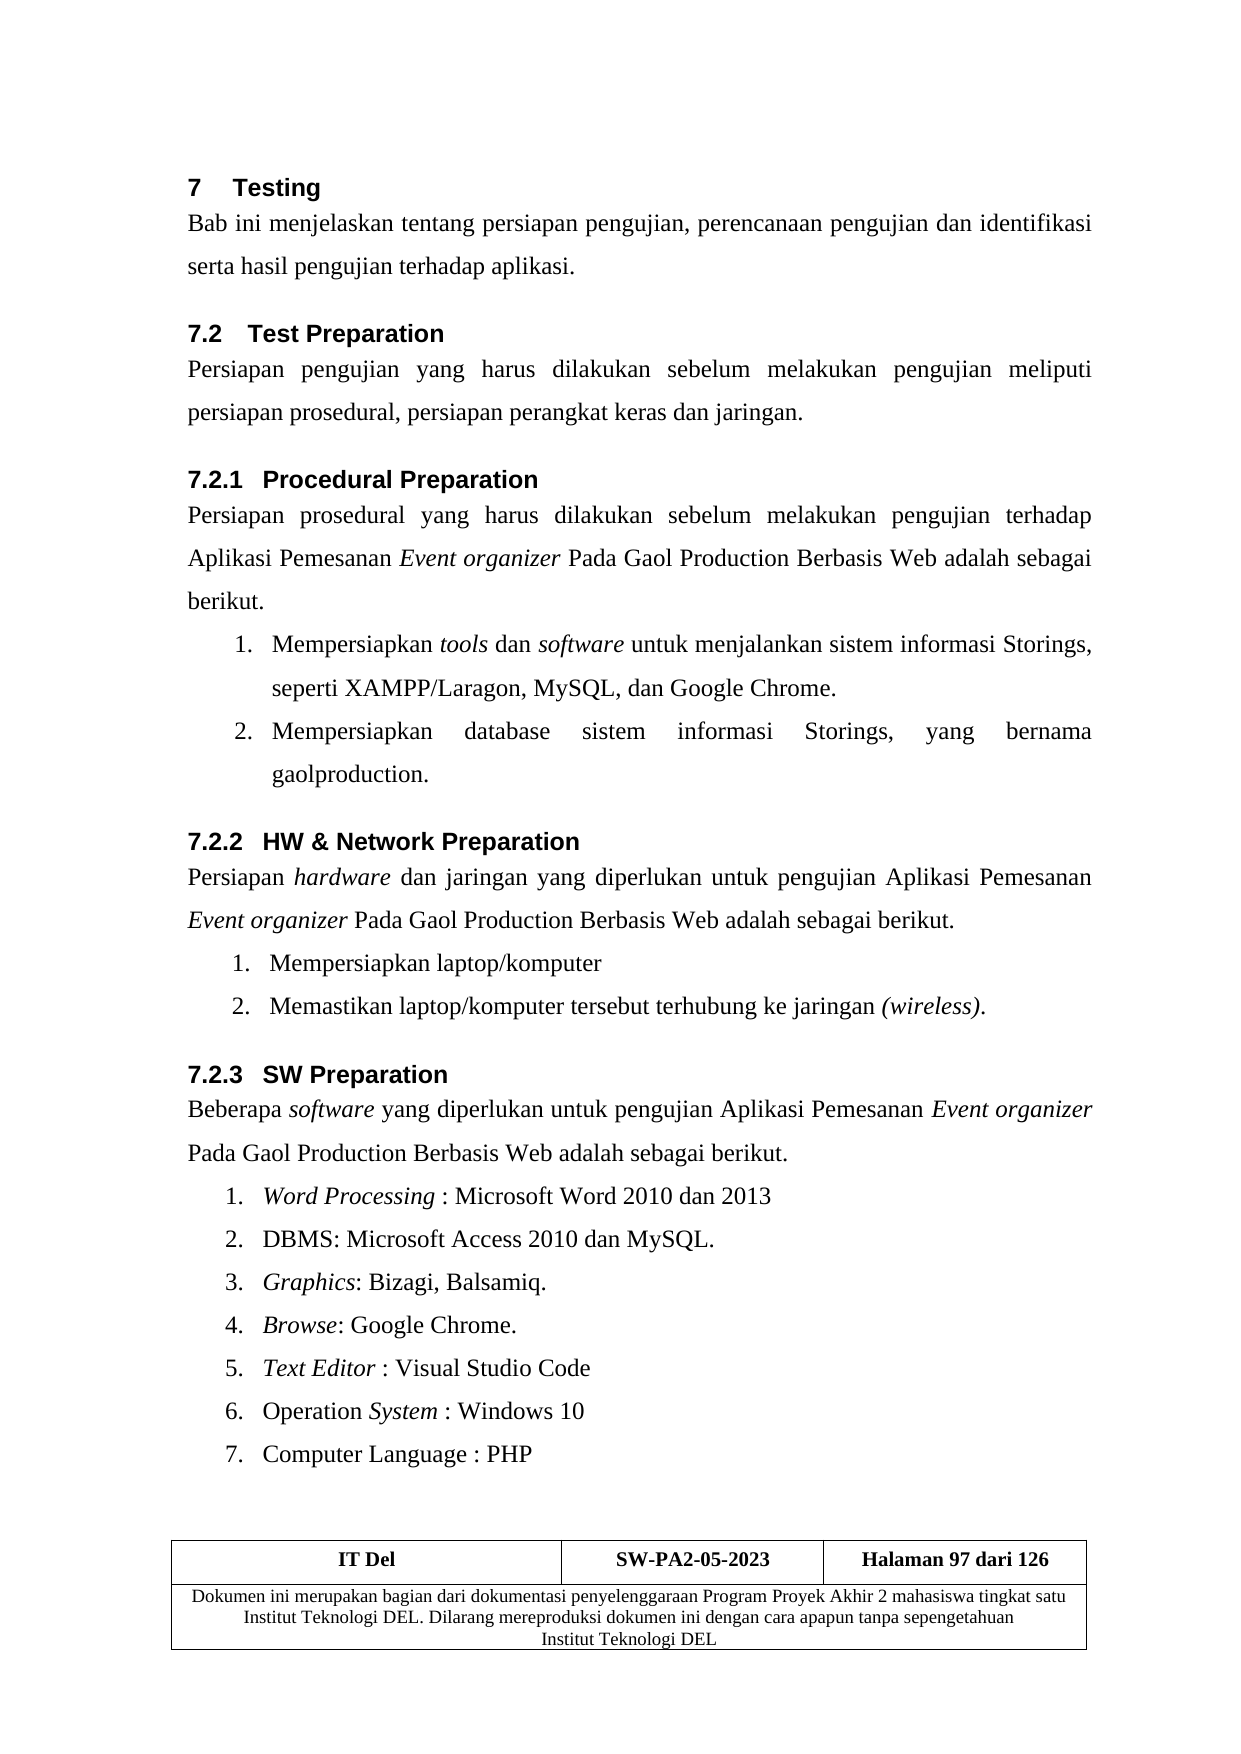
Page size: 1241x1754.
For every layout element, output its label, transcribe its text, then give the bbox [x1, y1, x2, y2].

subtitle Procedural Preparation [187, 465, 1092, 494]
list Operation System : Windows 10 [225, 1396, 1092, 1425]
list Text Editor : Visual Studio Code [225, 1353, 1092, 1382]
list Mempersiapkan tools dan software untuk menjalankan sistem informasi Storings, seperti XAMPP/Laragon, MySQL, dan Google Chrome. [234, 629, 1092, 701]
list DBMS: Microsoft Access 2010 dan MySQL. [225, 1224, 1092, 1253]
subtitle SW Preparation [187, 1059, 1092, 1088]
text Persiapan hardware dan jaringan yang diperlukan untuk pengujian Aplikasi Pemesanan Event organizer Pada Gaol Production Berbasis Web adalah sebagai berikut. [187, 862, 1092, 934]
list Computer Language : PHP [225, 1439, 1092, 1468]
list Graphics: Bizagi, Balsamiq. [225, 1267, 1092, 1296]
text Persiapan pengujian yang harus dilakukan sebelum melakukan pengujian meliputi persiapan prosedural, persiapan perangkat keras dan jaringan. [187, 354, 1092, 426]
list Memastikan laptop/komputer tersebut terhubung ke jaringan (wireless). [232, 991, 1092, 1020]
text Persiapan prosedural yang harus dilakukan sebelum melakukan pengujian terhadap Aplikasi Pemesanan Event organizer Pada Gaol Production Berbasis Web adalah sebagai berikut. [187, 500, 1092, 615]
subtitle HW & Network Preparation [187, 827, 1092, 856]
subtitle Test Preparation [187, 319, 1092, 348]
list Word Processing : Microsoft Word 2010 dan 2013 [225, 1181, 1092, 1209]
list Mempersiapkan laptop/komputer [232, 948, 1092, 977]
text Beberapa software yang diperlukan untuk pengujian Aplikasi Pemesanan Event organizer Pada Gaol Production Berbasis Web adalah sebagai berikut. [187, 1094, 1092, 1166]
list Browse: Google Chrome. [225, 1310, 1092, 1339]
list Mempersiapkan database sistem informasi Storings, yang bernama gaolproduction. [234, 716, 1092, 788]
subtitle Testing [187, 173, 1092, 201]
text Bab ini menjelaskan tentang persiapan pengujian, perencanaan pengujian dan identifikasi serta hasil pengujian terhadap aplikasi. [187, 208, 1092, 279]
